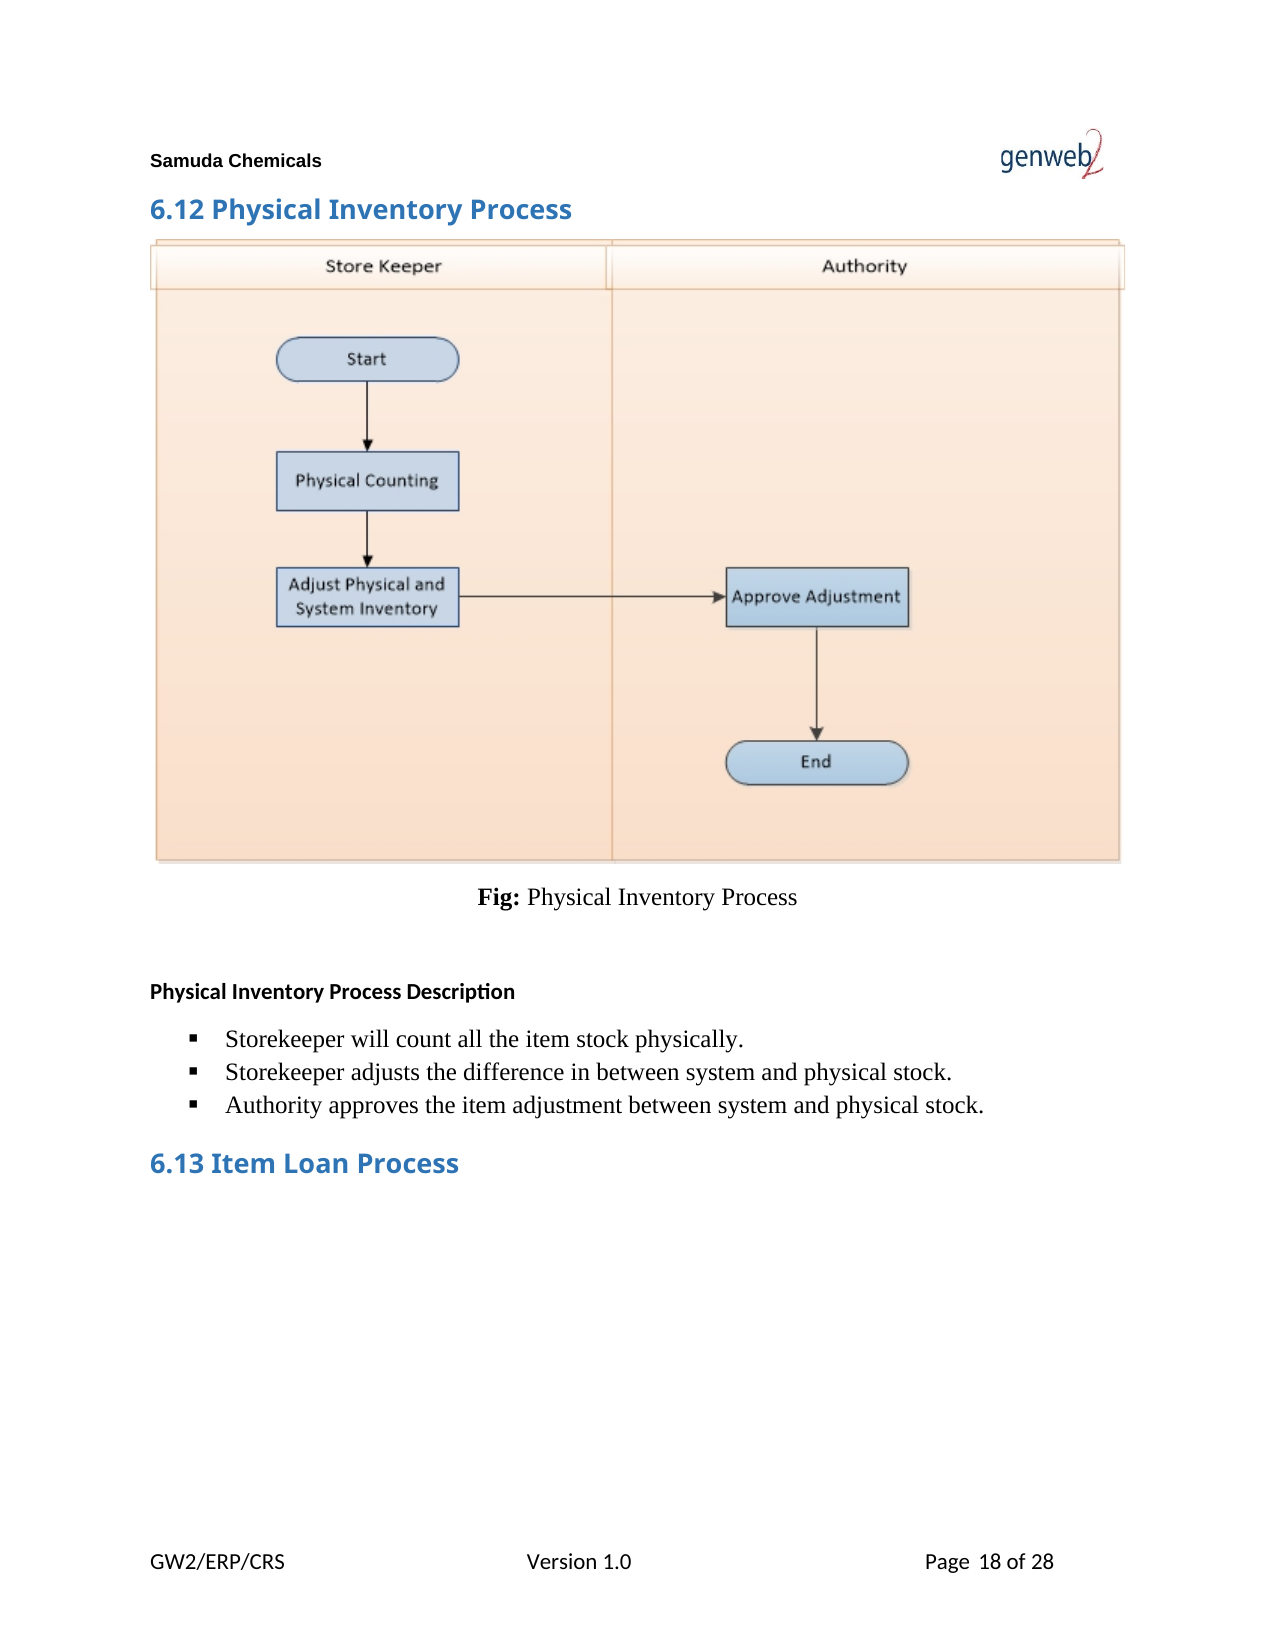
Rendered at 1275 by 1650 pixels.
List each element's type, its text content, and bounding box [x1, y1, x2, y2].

text Fig: Physical Inventory Process [150, 882, 1125, 911]
list Authority approves the item adjustment between system and physical stock. [187, 1090, 1125, 1119]
picture [1000, 128, 1103, 179]
picture [150, 239, 1125, 864]
list Storekeeper adjusts the difference in between system and physical stock. [187, 1057, 1125, 1086]
subtitle 6.13 Item Loan Process [150, 1144, 1125, 1181]
text Physical Inventory Process Description [150, 977, 1125, 1005]
list Storekeeper will count all the item stock physically. [187, 1024, 1125, 1053]
subtitle 6.12 Physical Inventory Process [150, 190, 1125, 227]
